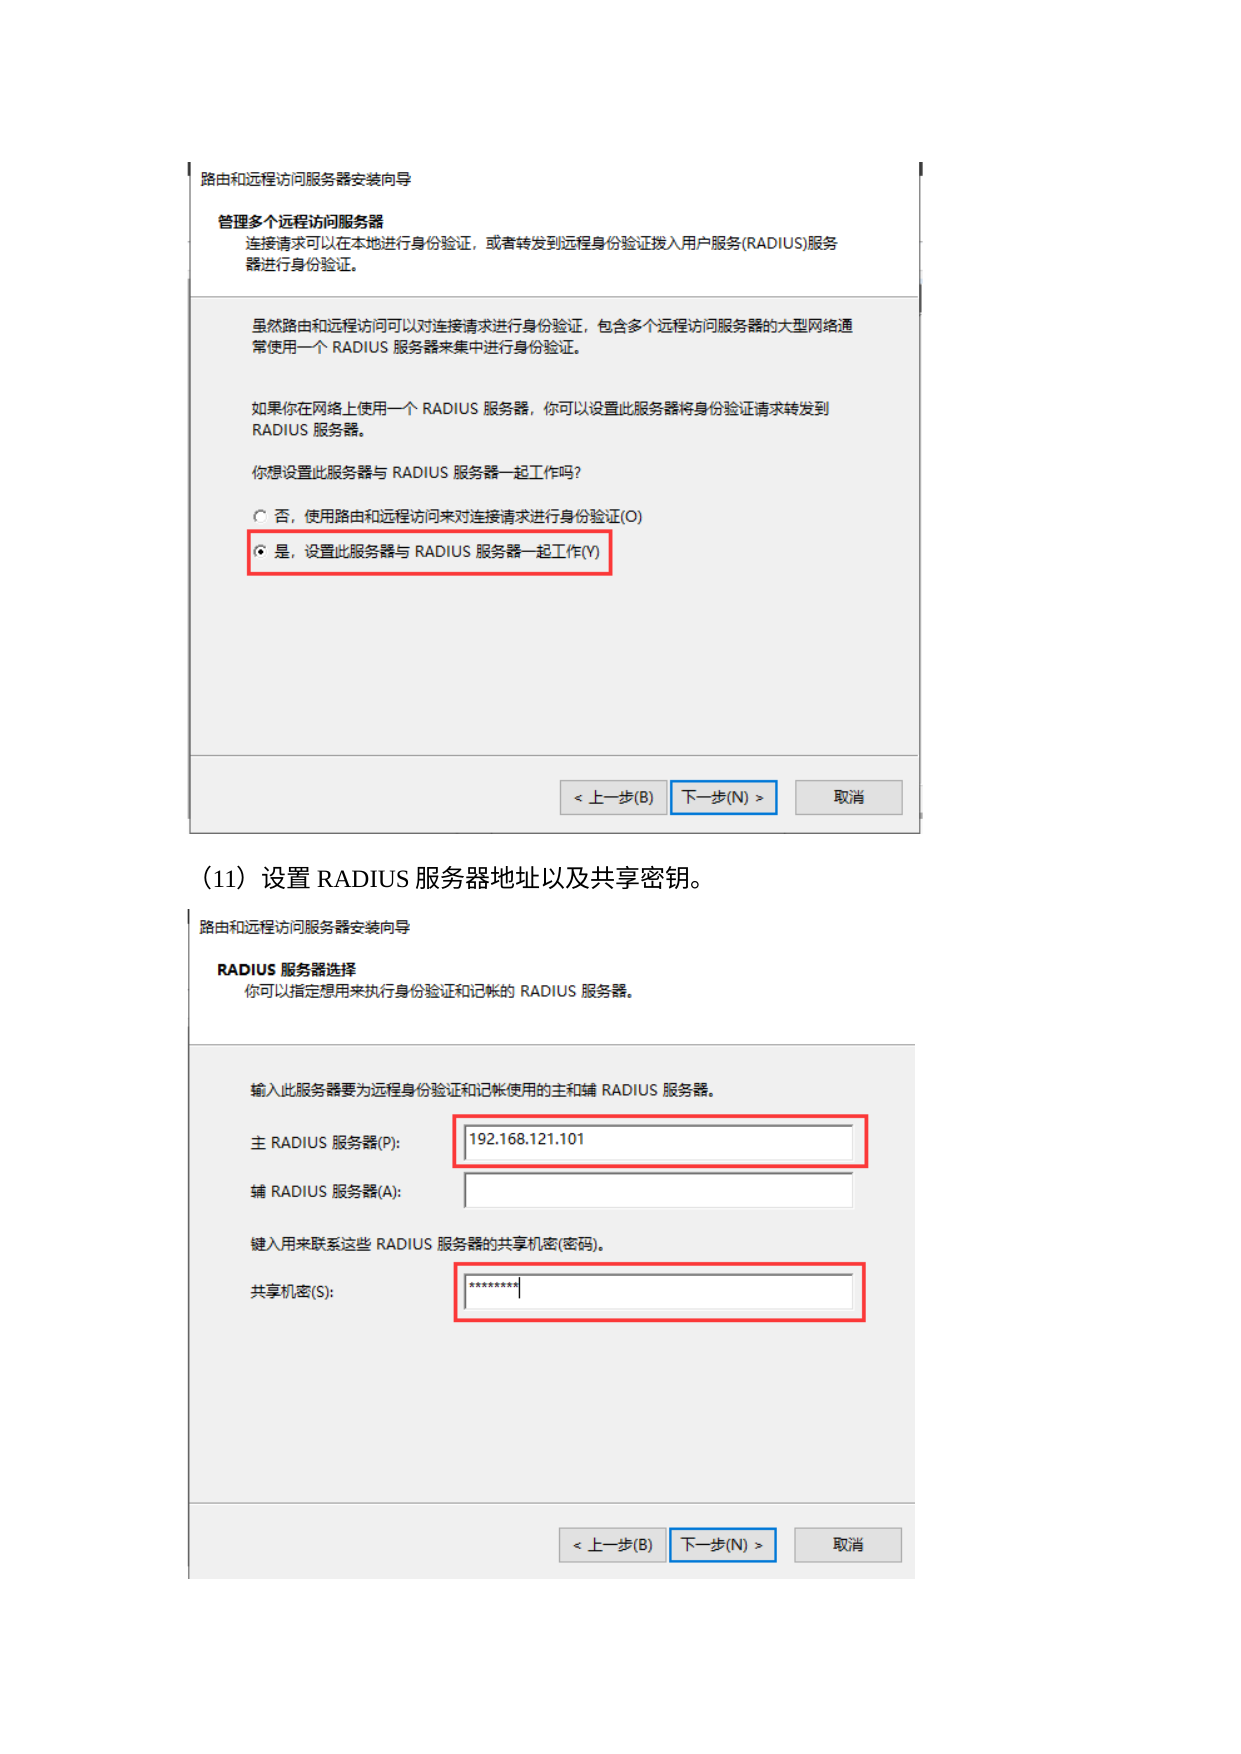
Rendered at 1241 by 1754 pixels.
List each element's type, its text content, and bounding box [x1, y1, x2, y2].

picture [187, 162, 923, 834]
text （11）设置RADIUS服务器地址以及共享密钥。 [187, 844, 1053, 909]
picture [187, 909, 915, 1579]
